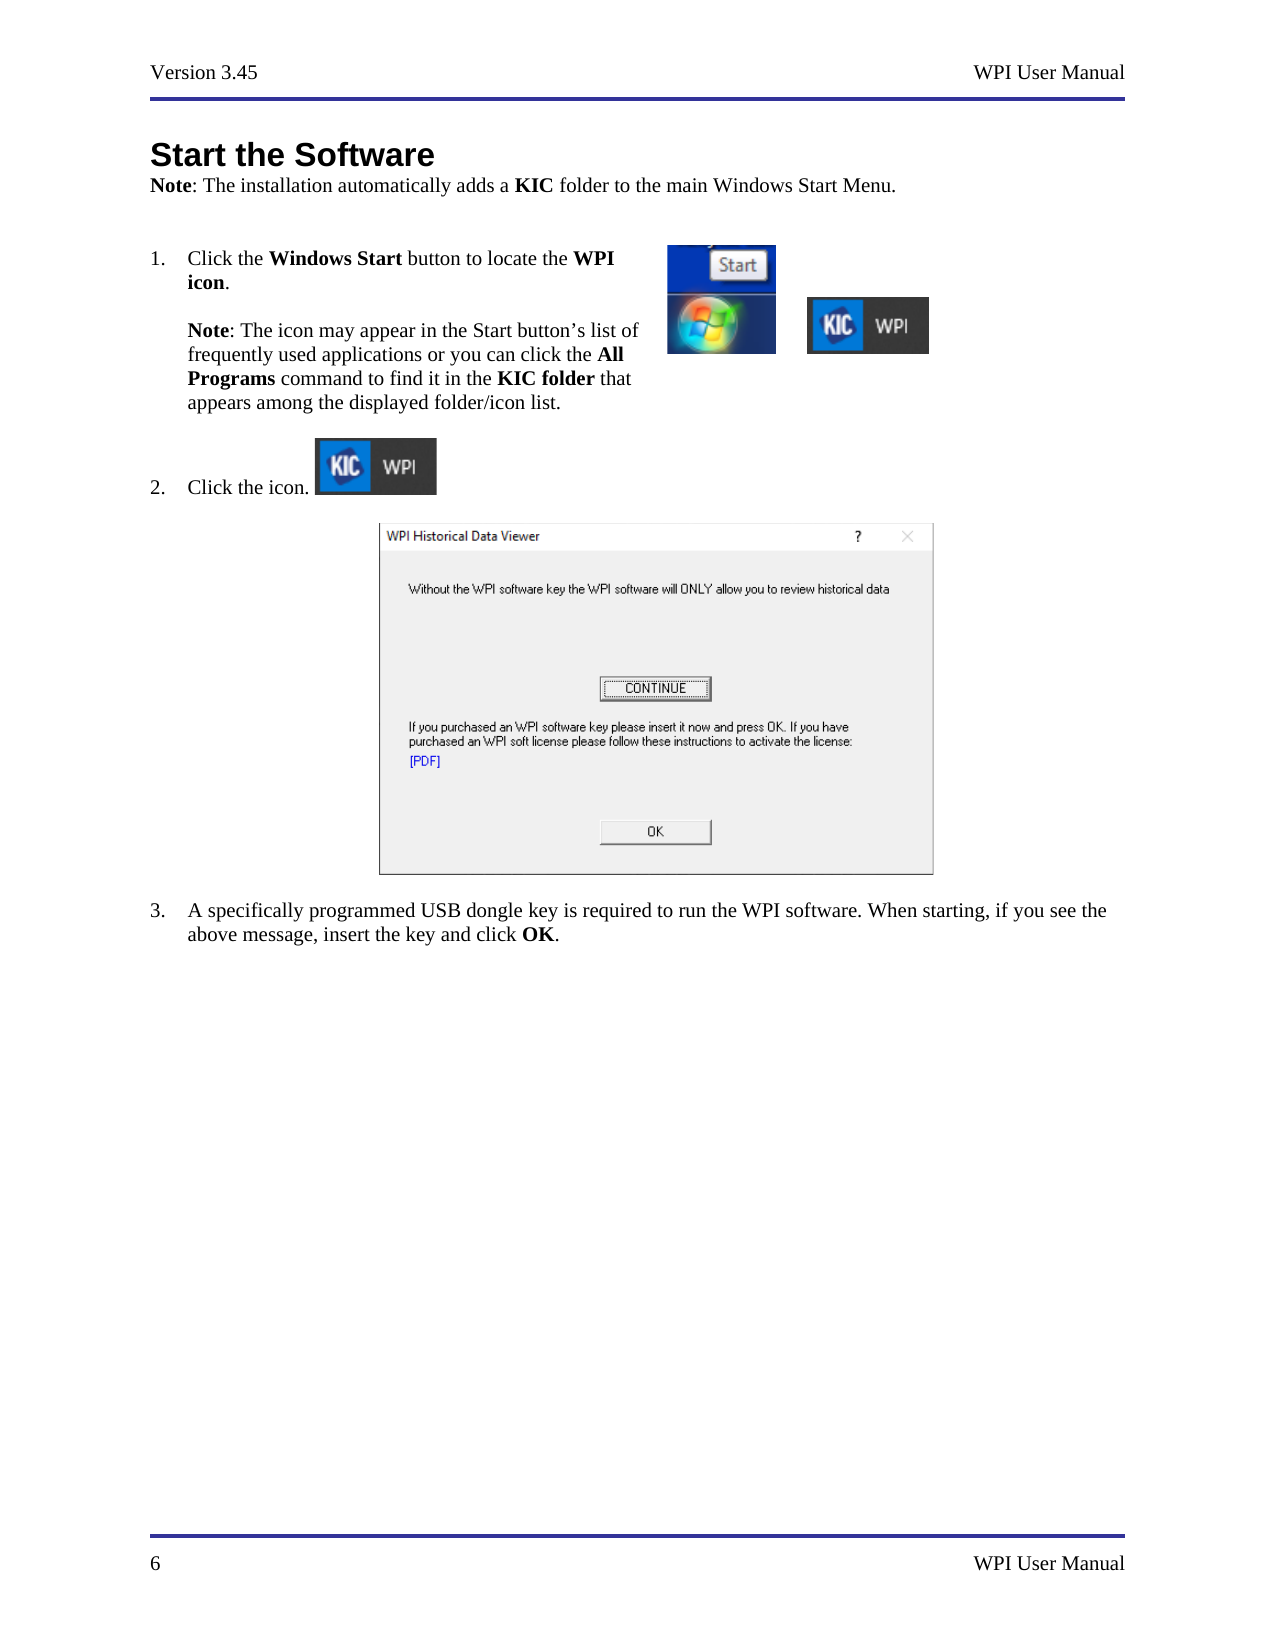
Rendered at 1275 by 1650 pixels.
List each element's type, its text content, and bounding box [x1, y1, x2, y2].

picture [807, 297, 929, 354]
picture [314, 438, 437, 495]
table_header Click the Windows Start button to locate the WPI icon. Note: The icon may appear in the Start button’s list of frequently used applications or you can click the All Programs command to find it in the KIC folder that appears among the displayed folder/icon list. [139, 222, 656, 414]
text Note: The installation automatically adds a KIC folder to the main Windows Start Menu. [150, 173, 1125, 197]
subtitle Start the Software [150, 135, 1125, 173]
list A specifically programmed USB dongle key is required to run the WPI software. When starting, if you see the above message, insert the key and click OK. [150, 898, 1125, 946]
picture [379, 523, 934, 875]
picture [667, 245, 776, 354]
table_header [656, 222, 1136, 414]
list Click the icon. [150, 438, 1125, 499]
